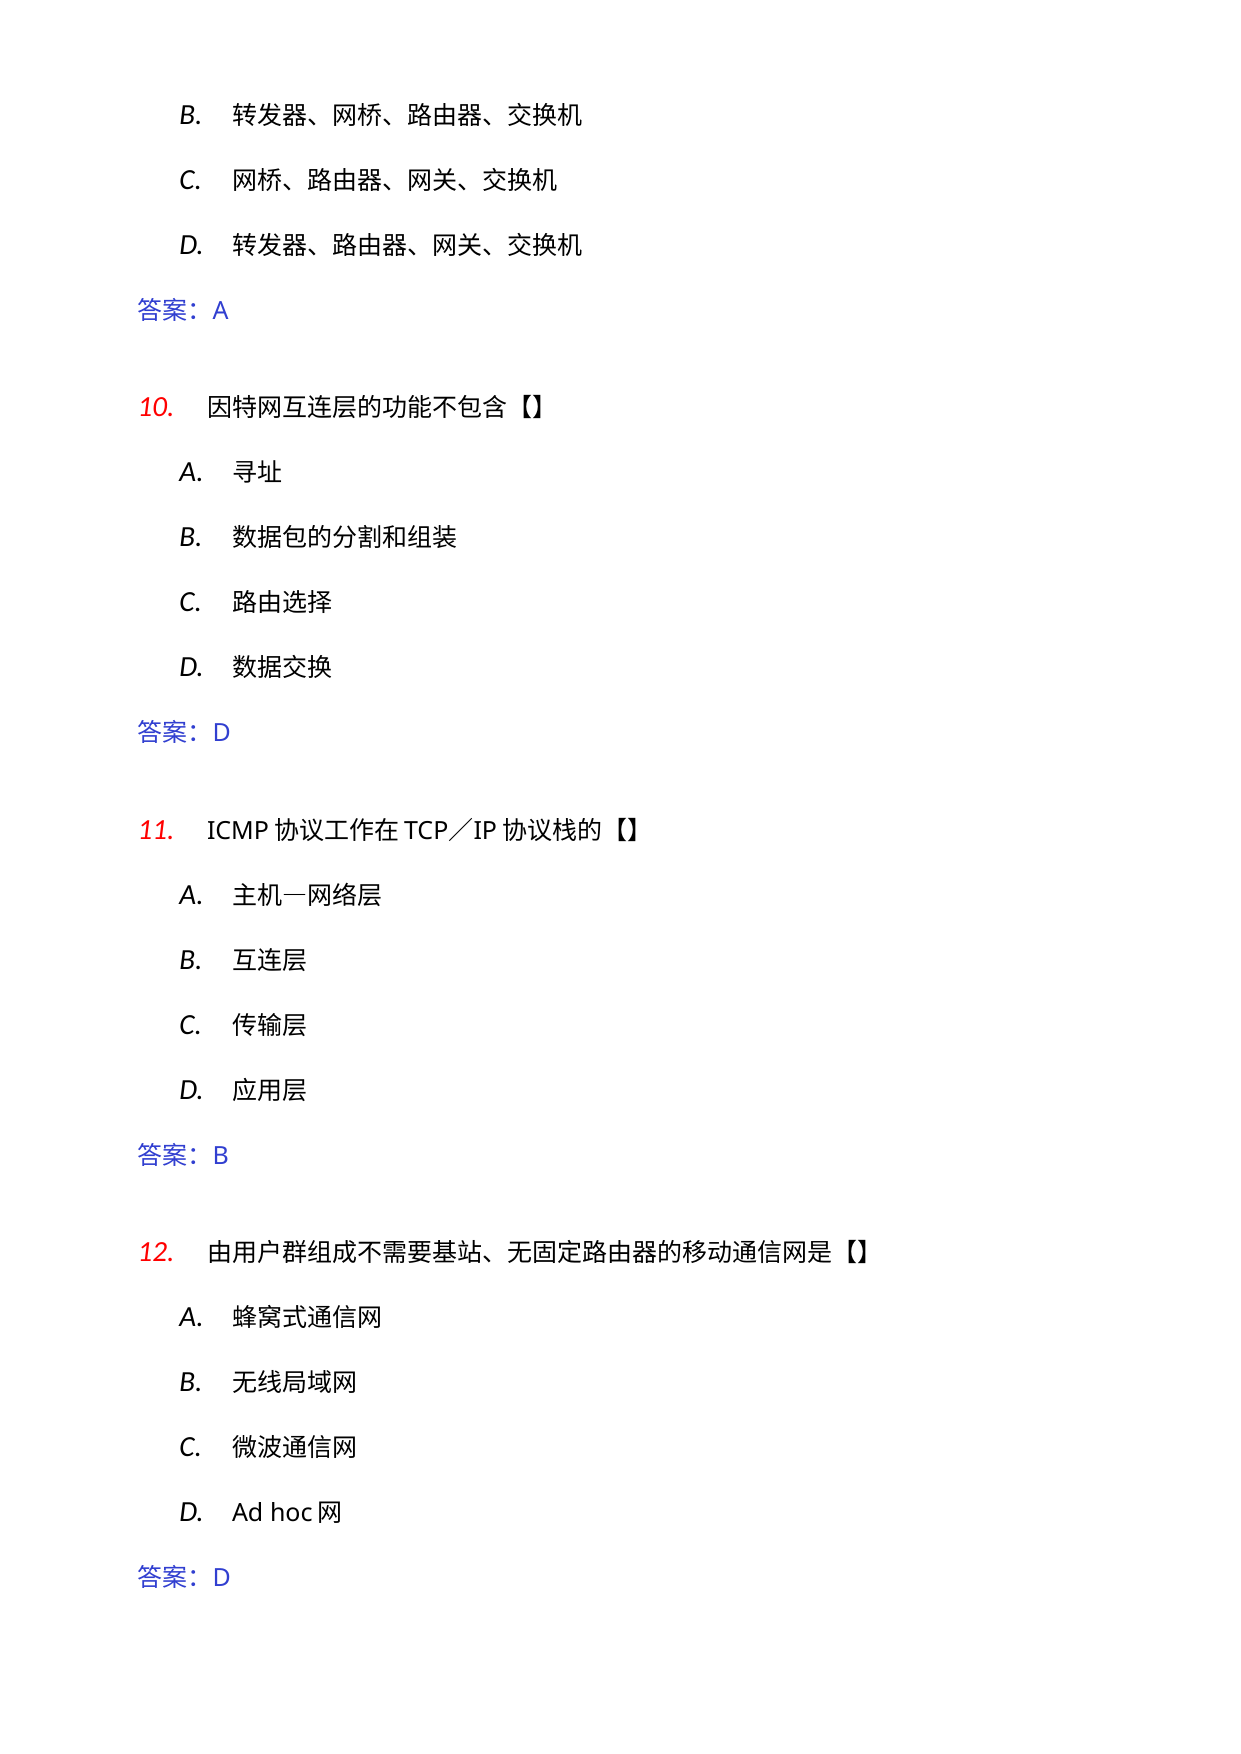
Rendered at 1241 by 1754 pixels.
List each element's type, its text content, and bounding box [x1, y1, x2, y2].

text D. Ad hoc网 [179, 1478, 1165, 1543]
text C. 传输层 [179, 991, 1165, 1056]
text 10. 因特网互连层的功能不包含【】 [137, 373, 1165, 438]
text D. 数据交换 [179, 633, 1165, 698]
text 答案：A [137, 276, 1165, 341]
text A. 主机—网络层 [179, 861, 1165, 926]
text 答案：D [137, 1543, 1165, 1608]
text C. 微波通信网 [179, 1413, 1165, 1478]
text B. 互连层 [179, 926, 1165, 991]
text C. 网桥、路由器、网关、交换机 [179, 146, 1165, 211]
text B. 数据包的分割和组装 [179, 503, 1165, 568]
text C. 路由选择 [179, 568, 1165, 633]
text B. 无线局域网 [179, 1348, 1165, 1413]
text D. 转发器、路由器、网关、交换机 [179, 211, 1165, 276]
text 11. ICMP协议工作在TCP／IP协议栈的【】 [137, 796, 1165, 861]
text 12. 由用户群组成不需要基站、无固定路由器的移动通信网是【】 [137, 1218, 1165, 1283]
text 答案：B [137, 1121, 1165, 1186]
text 答案：D [137, 698, 1165, 763]
text B. 转发器、网桥、路由器、交换机 [179, 81, 1165, 146]
text D. 应用层 [179, 1056, 1165, 1121]
text A. 蜂窝式通信网 [179, 1283, 1165, 1348]
text A. 寻址 [179, 438, 1165, 503]
